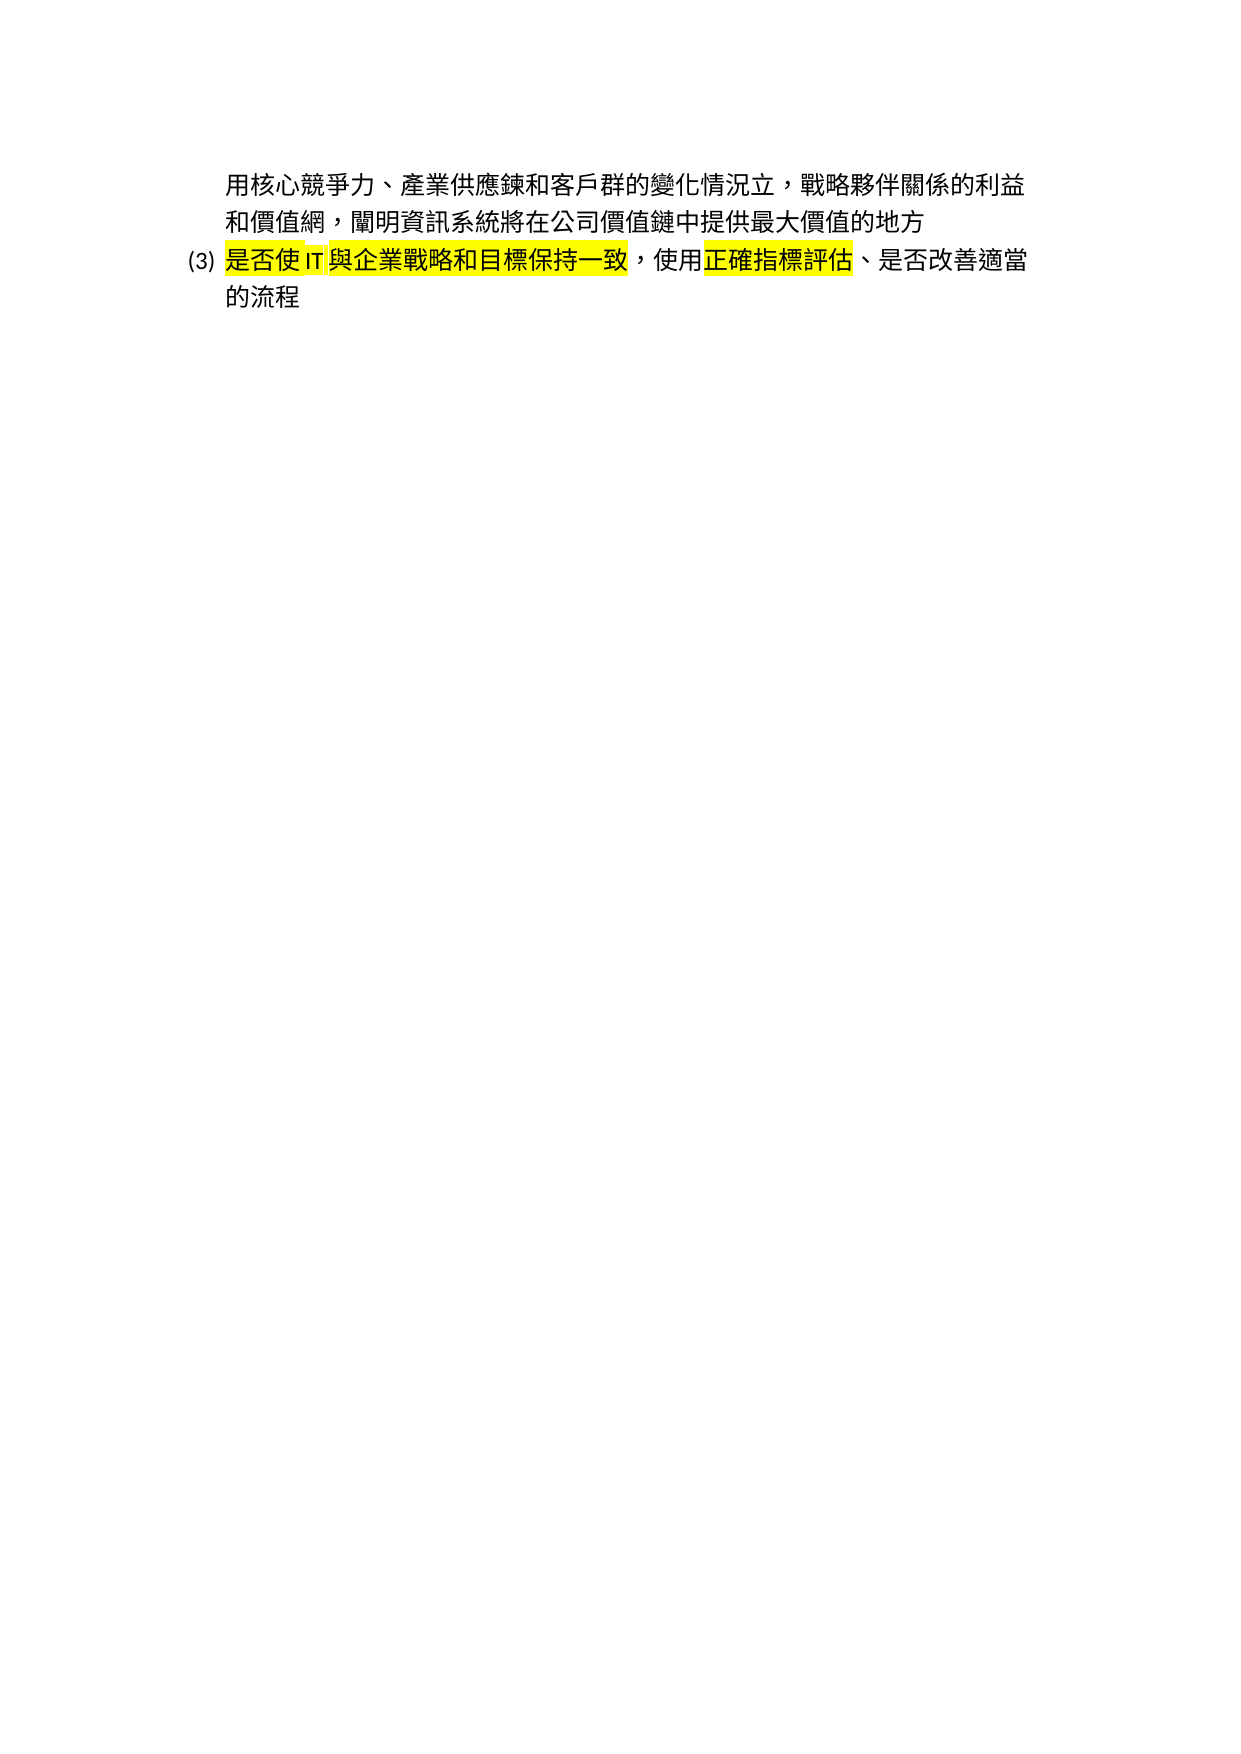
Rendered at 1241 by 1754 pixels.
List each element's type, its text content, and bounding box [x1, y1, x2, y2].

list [187, 164, 1053, 202]
list 是否使IT與企業戰略和目標保持一致，使用正確指標評估、是否改善適當的流程 [187, 239, 1053, 314]
list 和價值網，闡明資訊系統將在公司價值鏈中提供最大價值的地方 [225, 202, 1053, 239]
